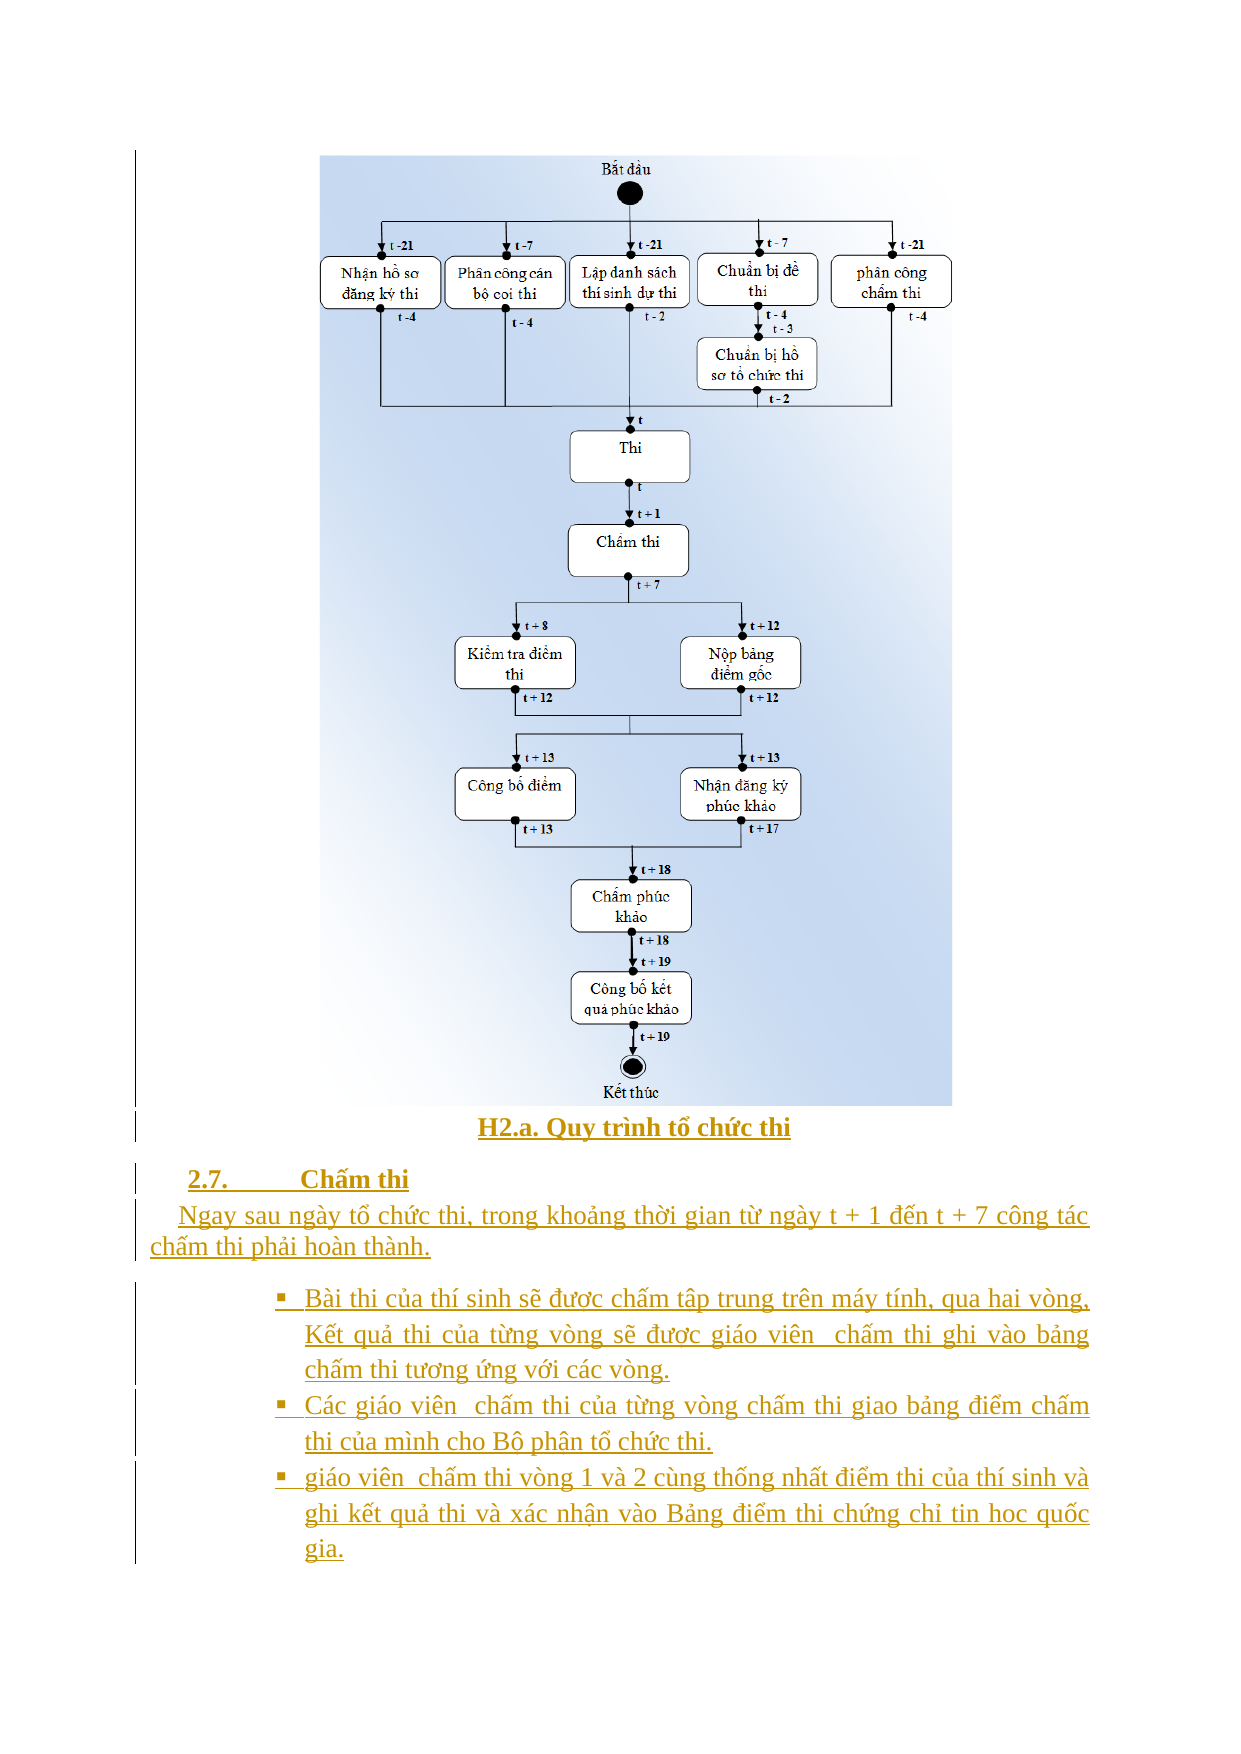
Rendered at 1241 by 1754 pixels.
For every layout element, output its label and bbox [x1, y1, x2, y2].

picture [315, 150, 953, 1107]
